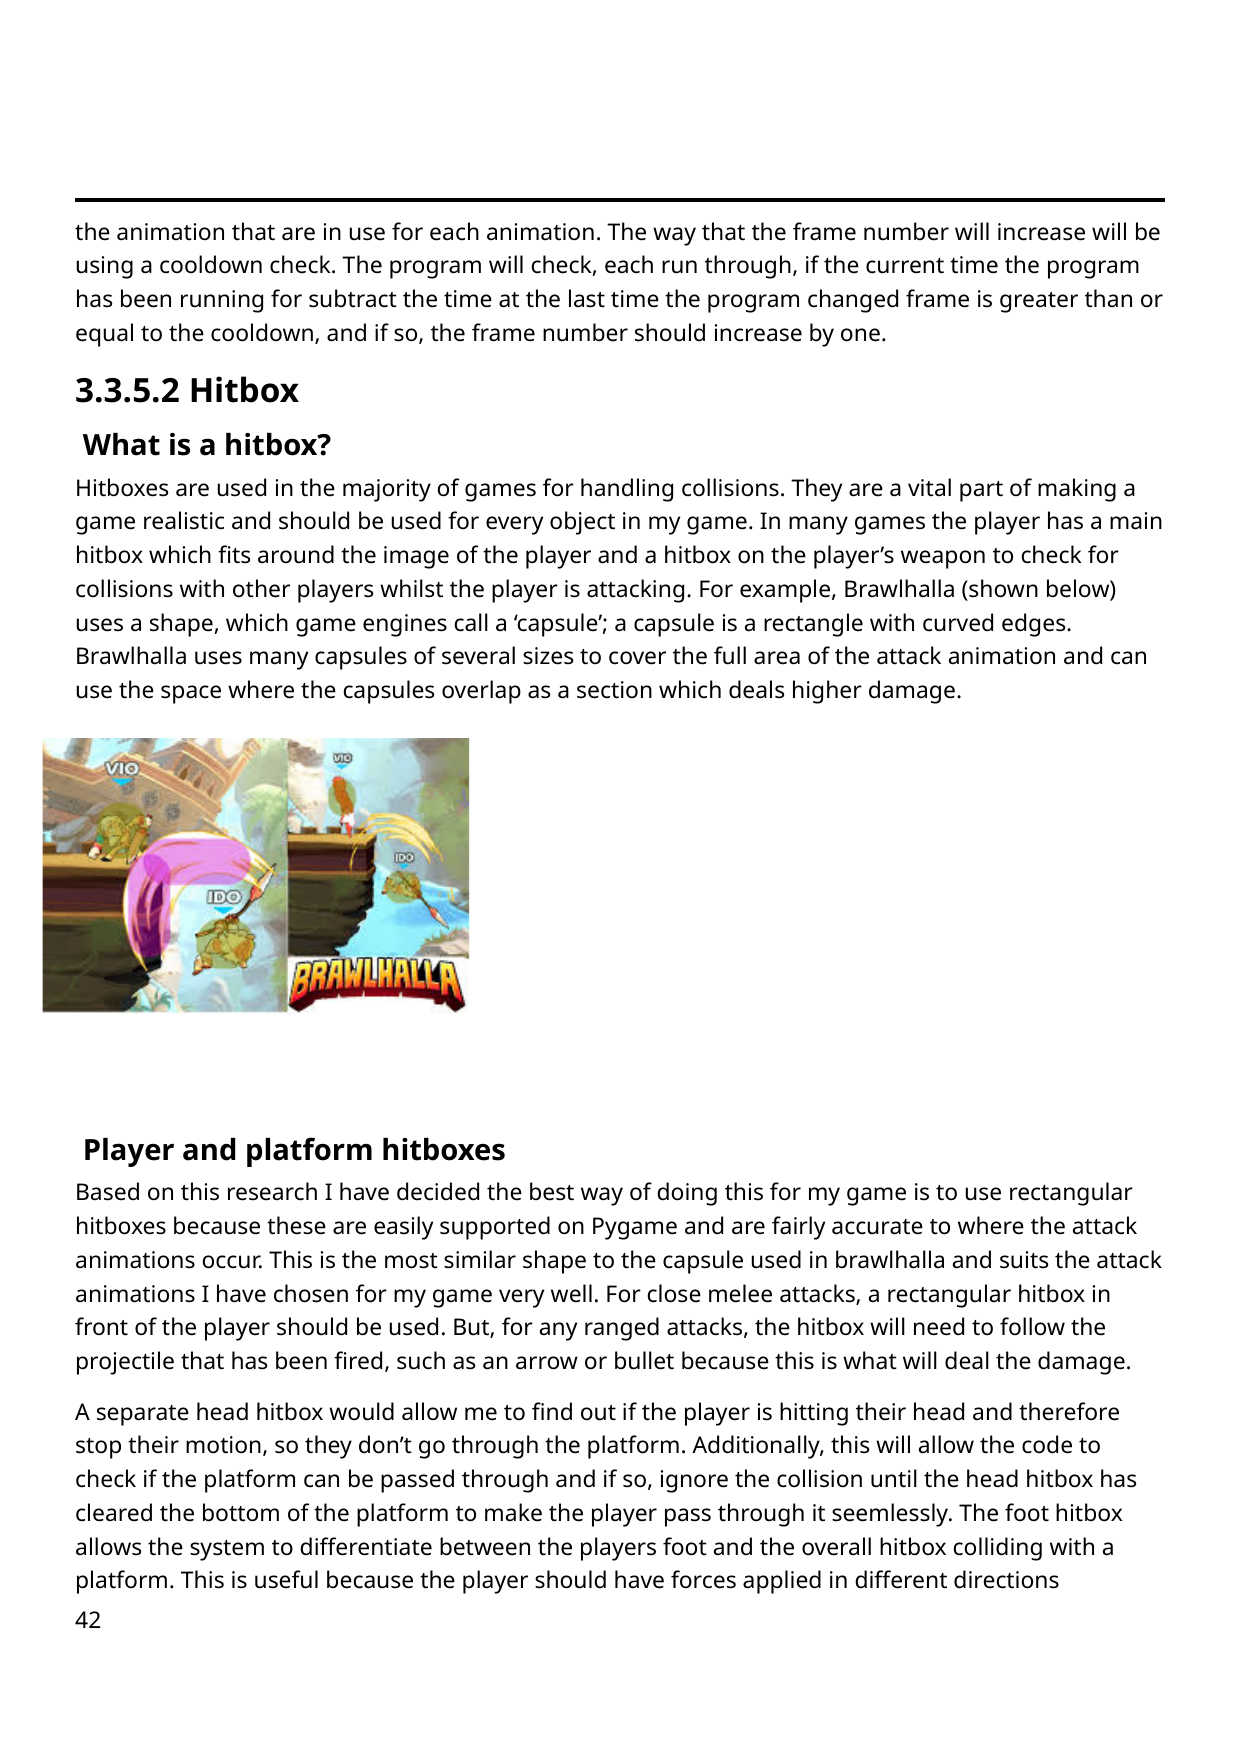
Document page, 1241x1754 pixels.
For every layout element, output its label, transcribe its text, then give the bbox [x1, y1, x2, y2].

subtitle Player and platform hitboxes [75, 1129, 1165, 1169]
text Hitboxes are used in the majority of games for handling collisions. They are a vital part of making a game realistic and should be used for every object in my game. In many games the player has a main hitbox which fits around the image of the player and a hitbox on the player’s weapon to check for collisions with other players whilst the player is attacking. For example, Brawlhalla (shown below) uses a shape, which game engines call a ‘capsule’; a capsule is a rectangle with curved edges. Brawlhalla uses many capsules of several sizes to cover the full area of the attack animation and can use the space where the capsules overlap as a section which deals higher damage. [75, 472, 1165, 705]
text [75, 216, 1165, 348]
subtitle What is a hitbox? [75, 424, 1165, 464]
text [75, 1395, 1165, 1595]
picture [42, 738, 470, 1022]
subtitle Hitbox [75, 367, 1165, 413]
text Based on this research I have decided the best way of doing this for my game is to use rectangular hitboxes because these are easily supported on Pygame and are fairly accurate to where the attack animations occur. This is the most similar shape to the capsule used in brawlhalla and suits the attack animations I have chosen for my game very well. For close melee attacks, a rectangular hitbox in front of the player should be used. But, for any ranged attacks, the hitbox will need to follow the projectile that has been fired, such as an arrow or bullet because this is what will deal the damage. [75, 1176, 1165, 1376]
